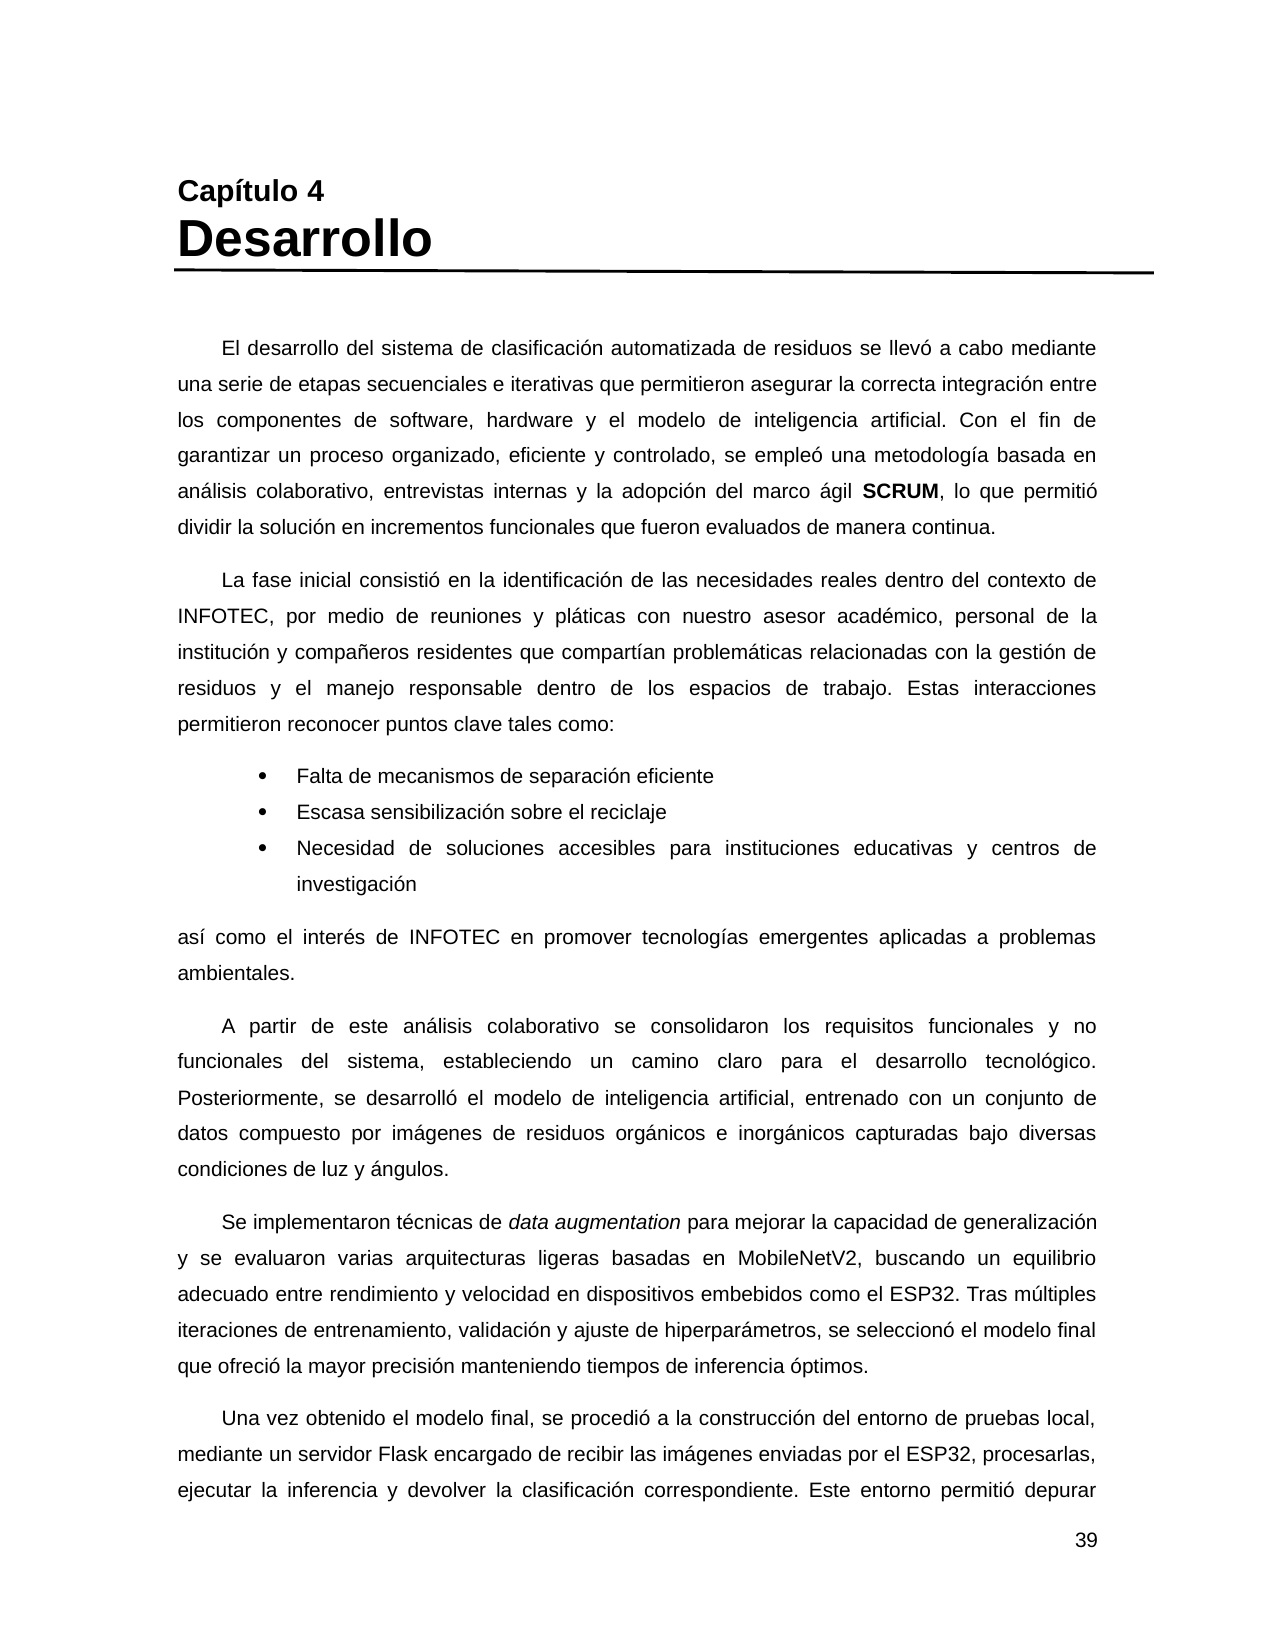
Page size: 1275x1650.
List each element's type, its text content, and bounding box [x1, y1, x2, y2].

list Escasa sensibilización sobre el reciclaje [259, 800, 1098, 824]
text El desarrollo del sistema de clasificación automatizada de residuos se llevó a cabo mediante una serie de etapas secuenciales e iterativas que permitieron asegurar la correcta integración entre los componentes de software, hardware y el modelo de inteligencia artificial. Con el fin de garantizar un proceso organizado, eficiente y controlado, se empleó una metodología basada en análisis colaborativo, entrevistas internas y la adopción del marco ágil SCRUM, lo que permitió dividir la solución en incrementos funcionales que fueron evaluados de manera continua. [177, 336, 1098, 539]
text Se implementaron técnicas de data augmentation para mejorar la capacidad de generalización y se evaluaron varias arquitecturas ligeras basadas en MobileNetV2, buscando un equilibrio adecuado entre rendimiento y velocidad en dispositivos embebidos como el ESP32. Tras múltiples iteraciones de entrenamiento, validación y ajuste de hiperparámetros, se seleccionó el modelo final que ofreció la mayor precisión manteniendo tiempos de inferencia óptimos. [177, 1210, 1098, 1377]
text A partir de este análisis colaborativo se consolidaron los requisitos funcionales y no funcionales del sistema, estableciendo un camino claro para el desarrollo tecnológico. Posteriormente, se desarrolló el modelo de inteligencia artificial, entrenado con un conjunto de datos compuesto por imágenes de residuos orgánicos e inorgánicos capturadas bajo diversas condiciones de luz y ángulos. [177, 1013, 1098, 1181]
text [177, 1406, 1098, 1502]
text Capítulo 4 [177, 173, 1098, 207]
text La fase inicial consistió en la identificación de las necesidades reales dentro del contexto de INFOTEC, por medio de reuniones y pláticas con nuestro asesor académico, personal de la institución y compañeros residentes que compartían problemáticas relacionadas con la gestión de residuos y el manejo responsable dentro de los espacios de trabajo. Estas interacciones permitieron reconocer puntos clave tales como: [177, 568, 1098, 736]
text así como el interés de INFOTEC en promover tecnologías emergentes aplicadas a problemas ambientales. [177, 925, 1098, 985]
list Falta de mecanismos de separación eficiente [259, 764, 1098, 788]
list Necesidad de soluciones accesibles para instituciones educativas y centros de investigación [259, 836, 1098, 896]
subtitle Desarrollo [177, 207, 1098, 267]
